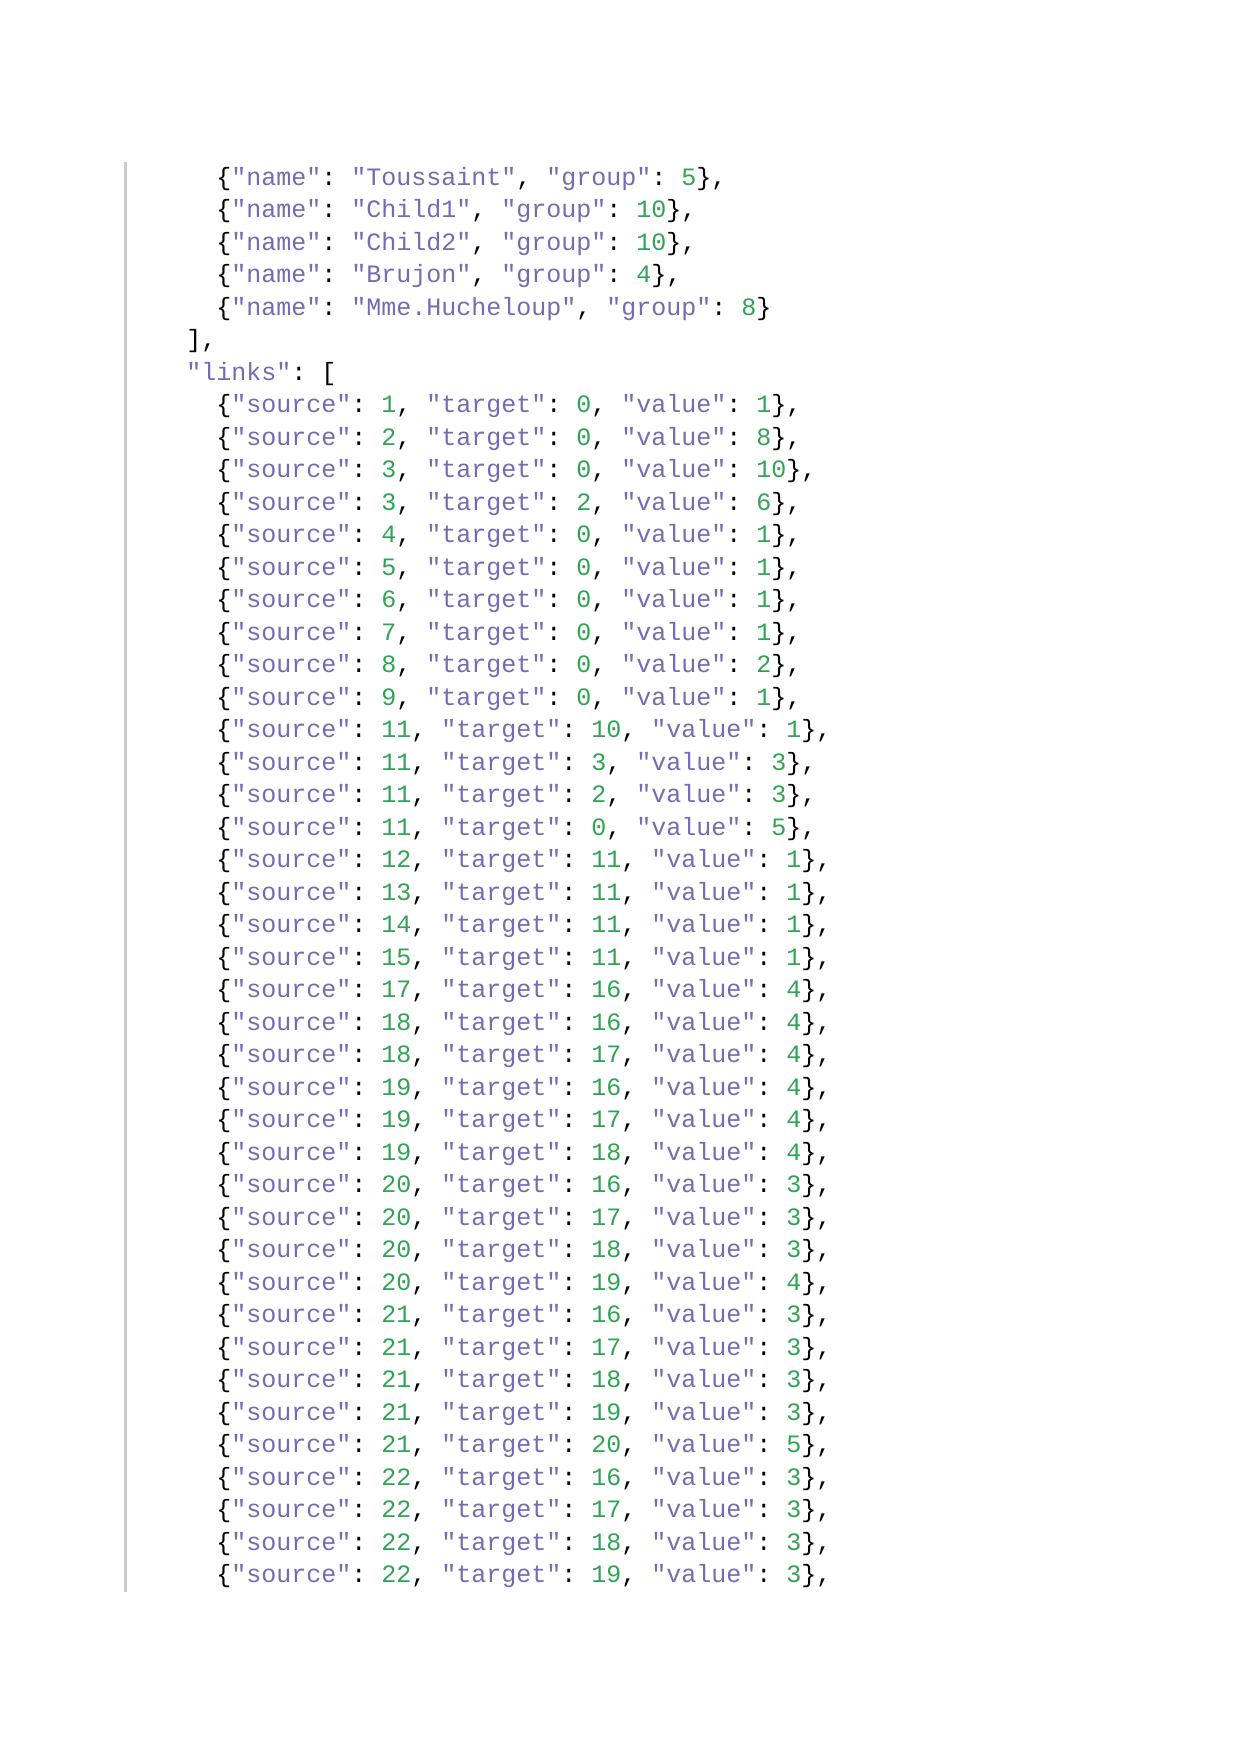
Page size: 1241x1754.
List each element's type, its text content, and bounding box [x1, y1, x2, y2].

text {"source": 20, "target": 16, "value": 3}, [127, 1169, 1053, 1202]
text {"source": 14, "target": 11, "value": 1}, [127, 909, 1053, 942]
text {"source": 3, "target": 0, "value": 10}, [127, 454, 1053, 487]
text {"source": 22, "target": 17, "value": 3}, [127, 1494, 1053, 1527]
text {"source": 11, "target": 0, "value": 5}, [127, 812, 1053, 844]
text {"name": "Brujon", "group": 4}, [127, 259, 1053, 292]
text {"source": 21, "target": 18, "value": 3}, [127, 1364, 1053, 1397]
text {"source": 5, "target": 0, "value": 1}, [127, 552, 1053, 584]
text {"source": 21, "target": 16, "value": 3}, [127, 1299, 1053, 1332]
text {"source": 22, "target": 19, "value": 3}, [127, 1559, 1053, 1592]
text {"source": 21, "target": 17, "value": 3}, [127, 1332, 1053, 1364]
text {"source": 7, "target": 0, "value": 1}, [127, 617, 1053, 649]
text {"source": 11, "target": 3, "value": 3}, [127, 747, 1053, 779]
text {"source": 19, "target": 17, "value": 4}, [127, 1104, 1053, 1137]
text {"source": 12, "target": 11, "value": 1}, [127, 844, 1053, 877]
text {"source": 22, "target": 18, "value": 3}, [127, 1527, 1053, 1559]
text {"source": 9, "target": 0, "value": 1}, [127, 682, 1053, 714]
text {"source": 20, "target": 18, "value": 3}, [127, 1234, 1053, 1267]
text {"name": "Toussaint", "group": 5}, [127, 162, 1053, 194]
text {"source": 22, "target": 16, "value": 3}, [127, 1462, 1053, 1494]
text {"source": 18, "target": 16, "value": 4}, [127, 1007, 1053, 1039]
text {"source": 6, "target": 0, "value": 1}, [127, 584, 1053, 617]
text {"source": 11, "target": 10, "value": 1}, [127, 714, 1053, 747]
text {"source": 19, "target": 18, "value": 4}, [127, 1137, 1053, 1169]
text {"source": 11, "target": 2, "value": 3}, [127, 779, 1053, 812]
text {"source": 1, "target": 0, "value": 1}, [127, 389, 1053, 422]
text {"source": 18, "target": 17, "value": 4}, [127, 1039, 1053, 1072]
text {"source": 20, "target": 19, "value": 4}, [127, 1267, 1053, 1299]
text {"source": 2, "target": 0, "value": 8}, [127, 422, 1053, 454]
text {"source": 8, "target": 0, "value": 2}, [127, 649, 1053, 682]
text {"source": 4, "target": 0, "value": 1}, [127, 519, 1053, 552]
text {"name": "Child2", "group": 10}, [127, 227, 1053, 259]
text {"source": 3, "target": 2, "value": 6}, [127, 487, 1053, 519]
text {"source": 20, "target": 17, "value": 3}, [127, 1202, 1053, 1234]
text {"source": 15, "target": 11, "value": 1}, [127, 942, 1053, 974]
text {"source": 19, "target": 16, "value": 4}, [127, 1072, 1053, 1104]
text ], [127, 324, 1053, 357]
text "links": [ [127, 357, 1053, 389]
text {"source": 21, "target": 20, "value": 5}, [127, 1429, 1053, 1462]
text {"source": 21, "target": 19, "value": 3}, [127, 1397, 1053, 1429]
text {"source": 13, "target": 11, "value": 1}, [127, 877, 1053, 909]
text {"name": "Mme.Hucheloup", "group": 8} [127, 292, 1053, 324]
text {"name": "Child1", "group": 10}, [127, 194, 1053, 227]
text {"source": 17, "target": 16, "value": 4}, [127, 974, 1053, 1007]
